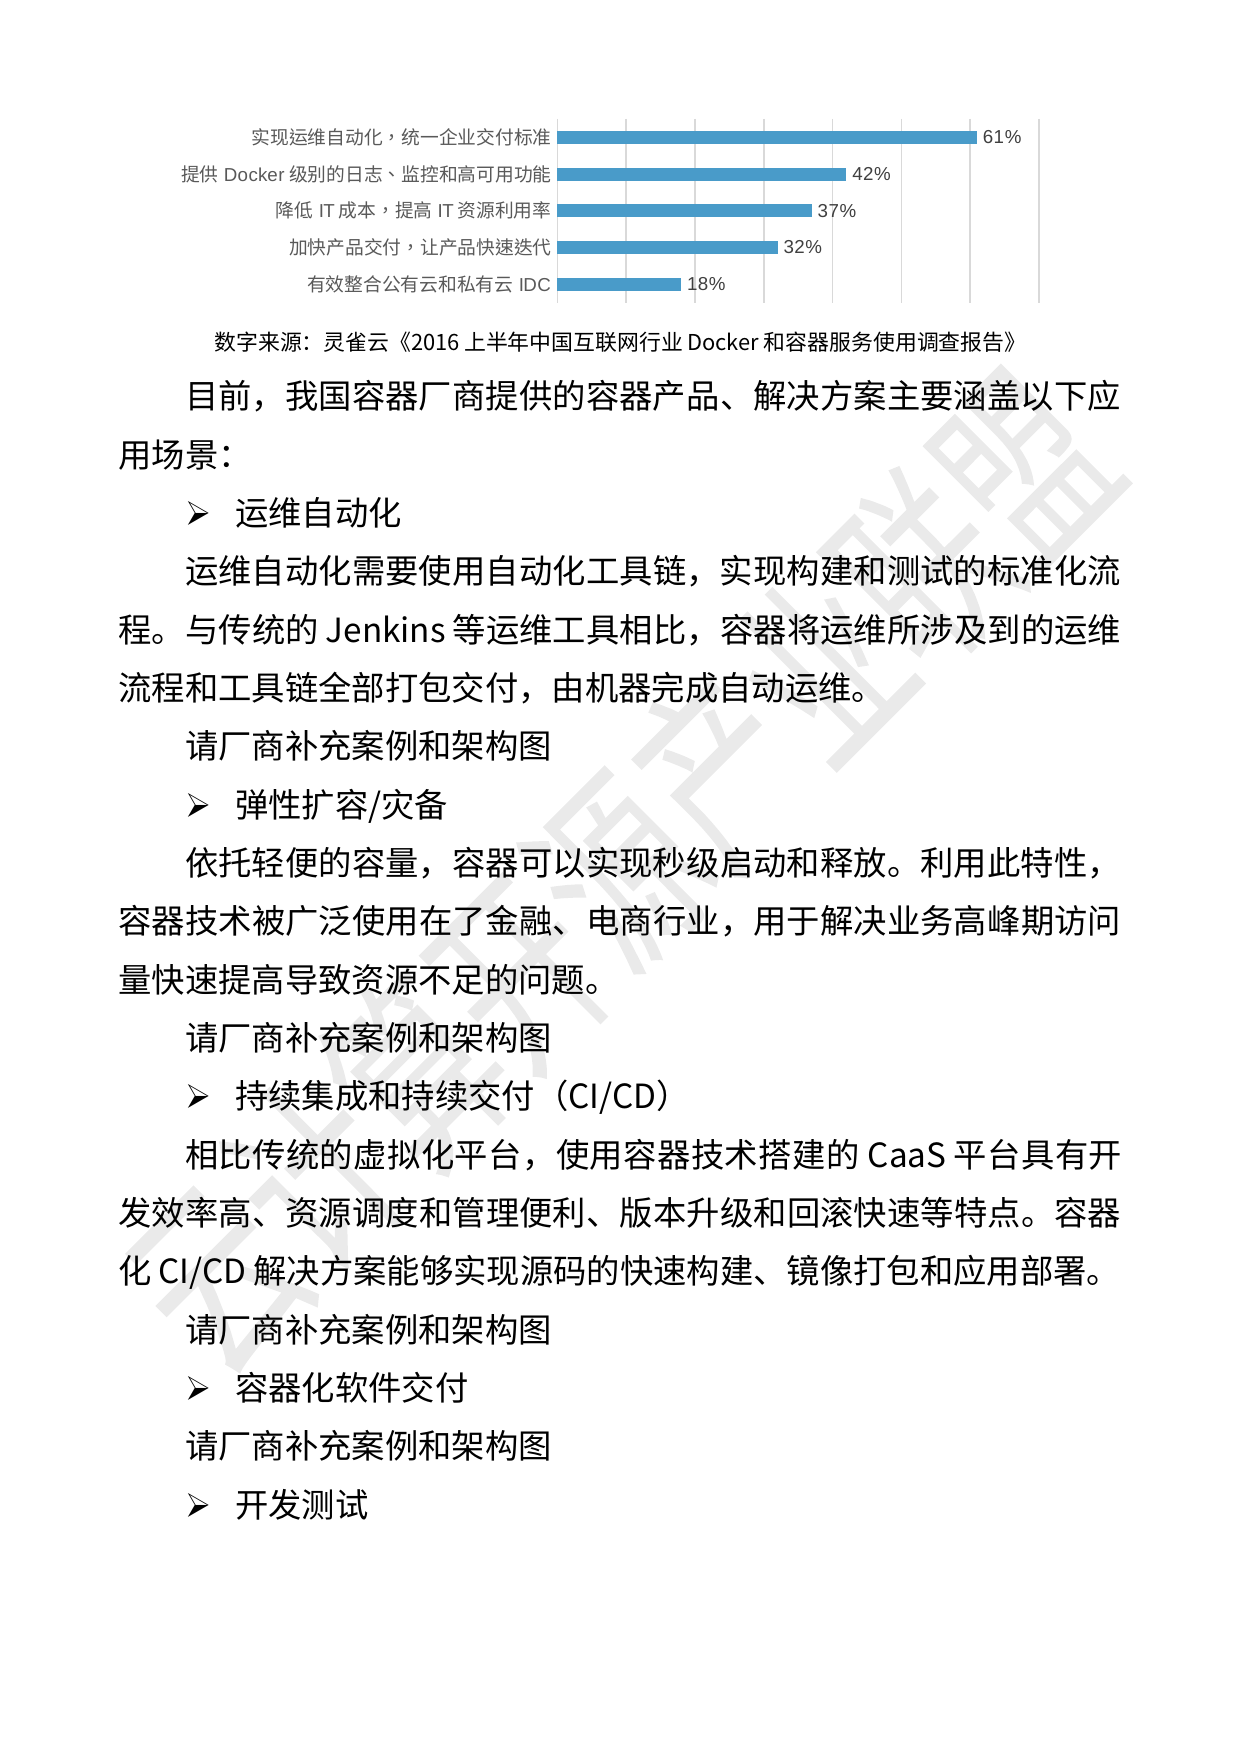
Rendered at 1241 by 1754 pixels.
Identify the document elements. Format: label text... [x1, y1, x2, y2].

list 持续集成和持续交付（CI/CD） [185, 1062, 1122, 1120]
text 依托轻便的容量，容器可以实现秒级启动和释放。利用此特性，容器技术被广泛使用在了金融、电商行业，用于解决业务高峰期访问量快速提高导致资源不足的问题。 [118, 829, 1122, 1004]
text 相比传统的虚拟化平台，使用容器技术搭建的CaaS平台具有开发效率高、资源调度和管理便利、版本升级和回滚快速等特点。容器化CI/CD解决方案能够实现源码的快速构建、镜像打包和应用部署。 [118, 1120, 1122, 1295]
list 弹性扩容/灾备 [185, 770, 1122, 829]
text 请厂商补充案例和架构图 [118, 1004, 1122, 1062]
list 容器化软件交付 [185, 1354, 1122, 1412]
list 运维自动化 [185, 479, 1122, 537]
list 开发测试 [185, 1470, 1122, 1529]
text 目前，我国容器厂商提供的容器产品、解决方案主要涵盖以下应用场景： [118, 362, 1122, 479]
text 请厂商补充案例和架构图 [118, 1295, 1122, 1354]
text 运维自动化需要使用自动化工具链，实现构建和测试的标准化流程。与传统的Jenkins等运维工具相比，容器将运维所涉及到的运维流程和工具链全部打包交付，由机器完成自动运维。 [118, 537, 1122, 712]
text 请厂商补充案例和架构图 [118, 712, 1122, 770]
text 请厂商补充案例和架构图 [185, 1412, 1122, 1470]
text 数字来源：灵雀云《2016上半年中国互联网行业Docker和容器服务使用调查报告》 [118, 118, 1122, 362]
